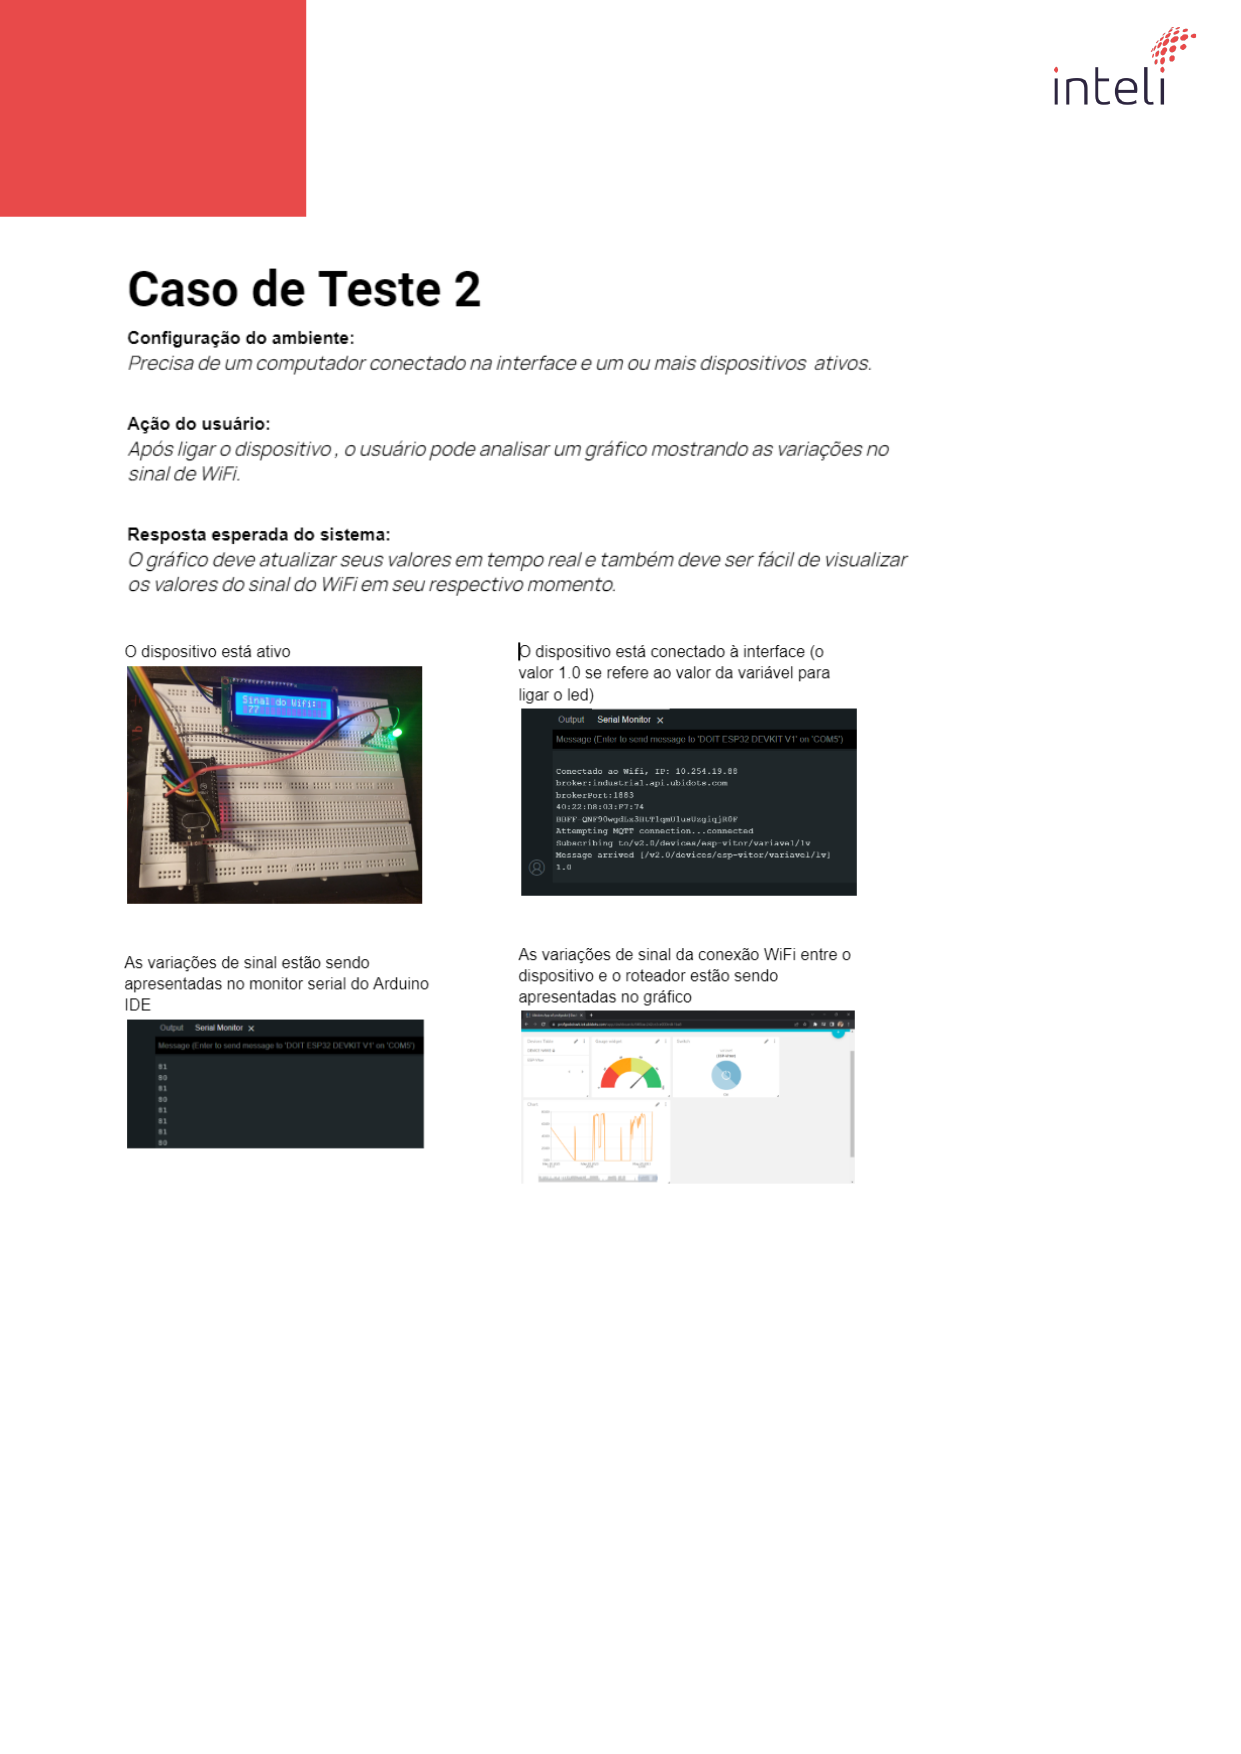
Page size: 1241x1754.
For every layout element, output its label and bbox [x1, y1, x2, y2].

picture [118, 641, 873, 1194]
picture [0, 0, 307, 217]
picture [1054, 27, 1197, 105]
picture [118, 244, 943, 610]
